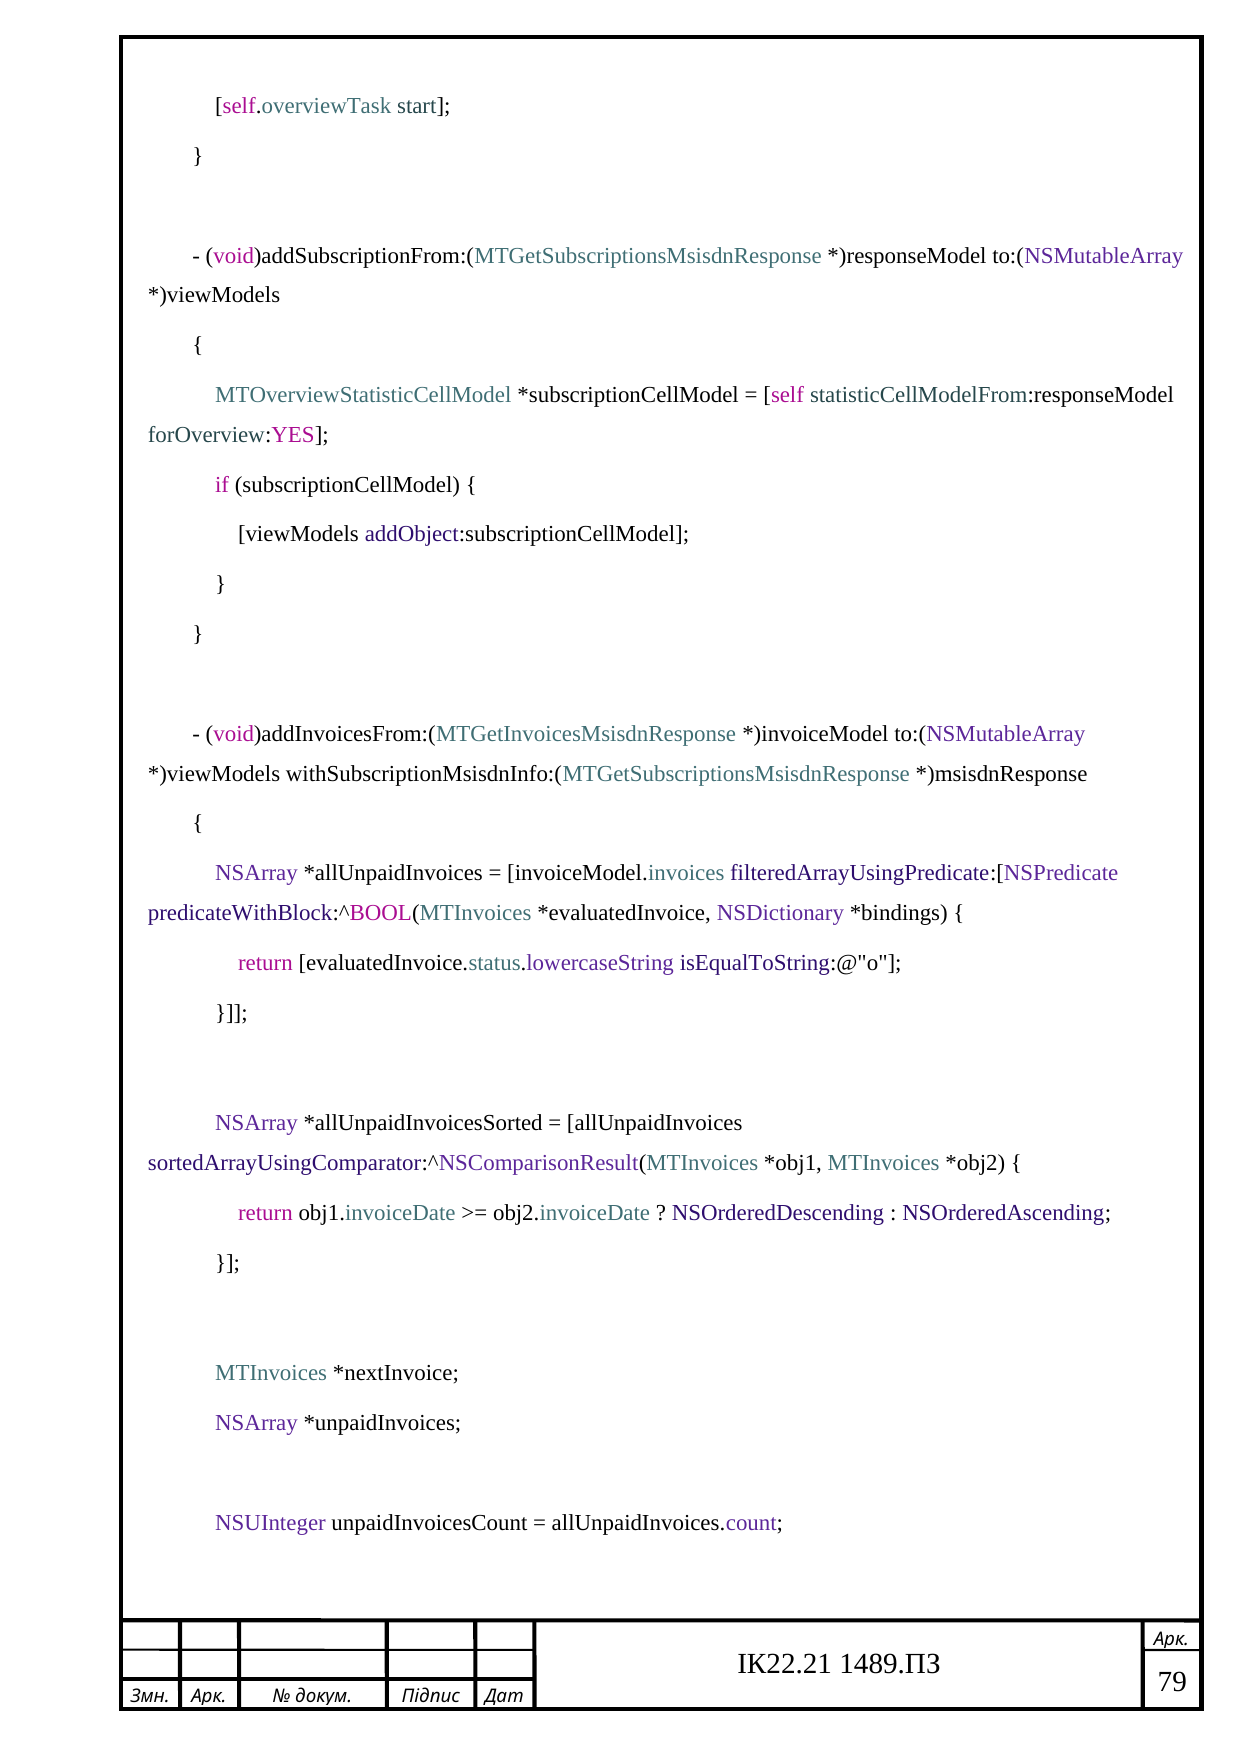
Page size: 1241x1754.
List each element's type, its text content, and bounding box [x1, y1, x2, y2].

text }]; [148, 1248, 1196, 1275]
text - (void)addInvoicesFrom:(MTGetInvoicesMsisdnResponse *)invoiceModel to:(NSMutableArray *)viewModels withSubscriptionMsisdnInfo:(MTGetSubscriptionsMsisdnResponse *)msisdnResponse [148, 720, 1196, 786]
text - (void)addSubscriptionFrom:(MTGetSubscriptionsMsisdnResponse *)responseModel to:(NSMutableArray *)viewModels [148, 242, 1196, 308]
text } [148, 570, 1196, 597]
text return [evaluatedInvoice.status.lowercaseString isEqualToString:@"o"]; [148, 949, 1196, 975]
text }]]; [148, 999, 1196, 1025]
text NSArray *allUnpaidInvoices = [invoiceModel.invoices filteredArrayUsingPredicate:[NSPredicate predicateWithBlock:^BOOL(MTInvoices *evaluatedInvoice, NSDictionary *bindings) { [148, 859, 1196, 925]
text [self.overviewTask start]; [148, 92, 1196, 119]
text NSArray *allUnpaidInvoicesSorted = [allUnpaidInvoices sortedArrayUsingComparator:^NSComparisonResult(MTInvoices *obj1, MTInvoices *obj2) { [148, 1109, 1196, 1175]
text NSArray *unpaidInvoices; [148, 1409, 1196, 1435]
text } [148, 142, 1196, 168]
text MTInvoices *nextInvoice; [148, 1359, 1196, 1386]
text MTOverviewStatisticCellModel *subscriptionCellModel = [self statisticCellModelFrom:responseModel forOverview:YES]; [148, 381, 1196, 447]
text { [148, 809, 1196, 836]
text if (subscriptionCellModel) { [148, 471, 1196, 497]
text return obj1.invoiceDate >= obj2.invoiceDate ? NSOrderedDescending : NSOrderedAscending; [148, 1199, 1196, 1225]
text [viewModels addObject:subscriptionCellModel]; [148, 521, 1196, 547]
text NSUInteger unpaidInvoicesCount = allUnpaidInvoices.count; [148, 1509, 1196, 1535]
text { [148, 331, 1196, 358]
text } [148, 620, 1196, 647]
